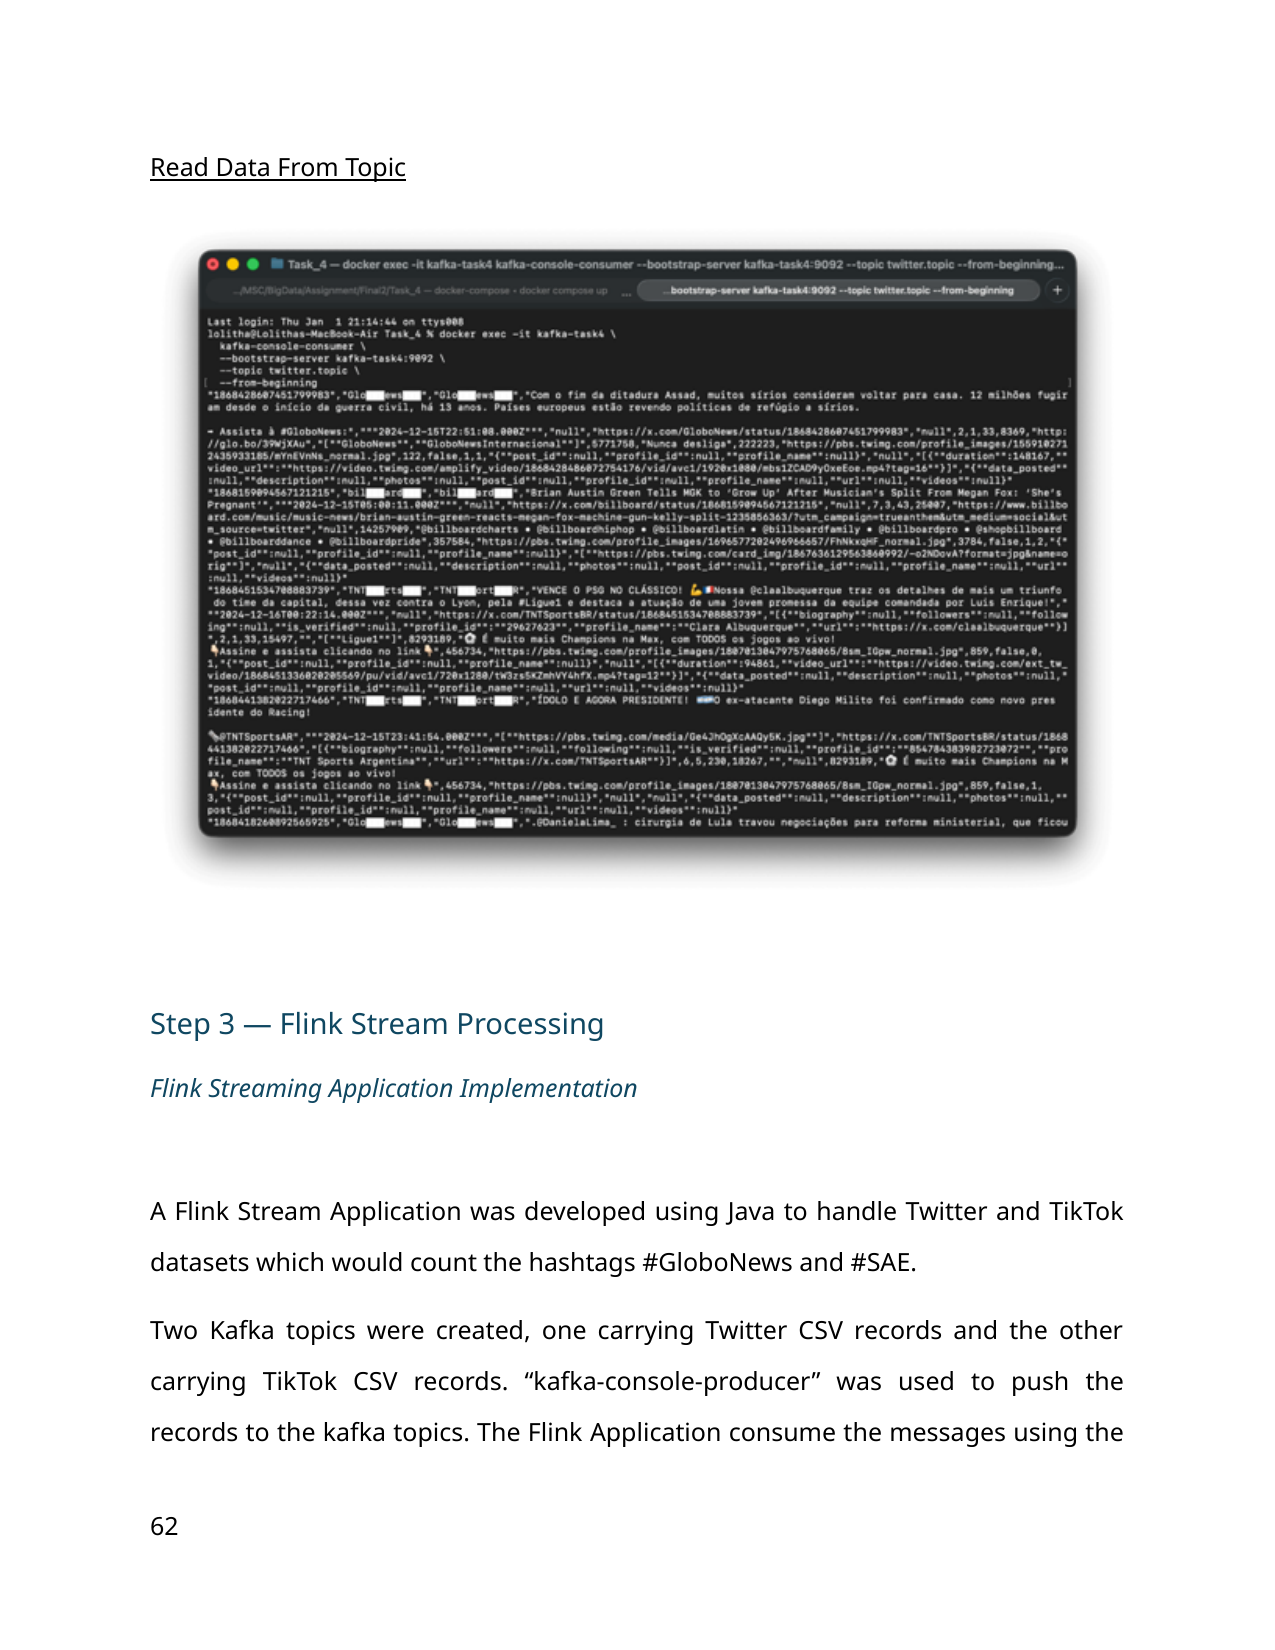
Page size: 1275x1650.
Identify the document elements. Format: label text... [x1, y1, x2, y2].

subtitle Step 3 — Flink Stream Processing [150, 1003, 1125, 1043]
picture [150, 217, 1125, 902]
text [150, 1312, 1125, 1449]
text Read Data From Topic [150, 150, 1125, 184]
text A Flink Stream Application was developed using Java to handle Twitter and TikTok datasets which would count the hashtags #GloboNews and #SAE. [150, 1194, 1125, 1279]
subtitle Flink Streaming Application Implementation [150, 1071, 1125, 1105]
